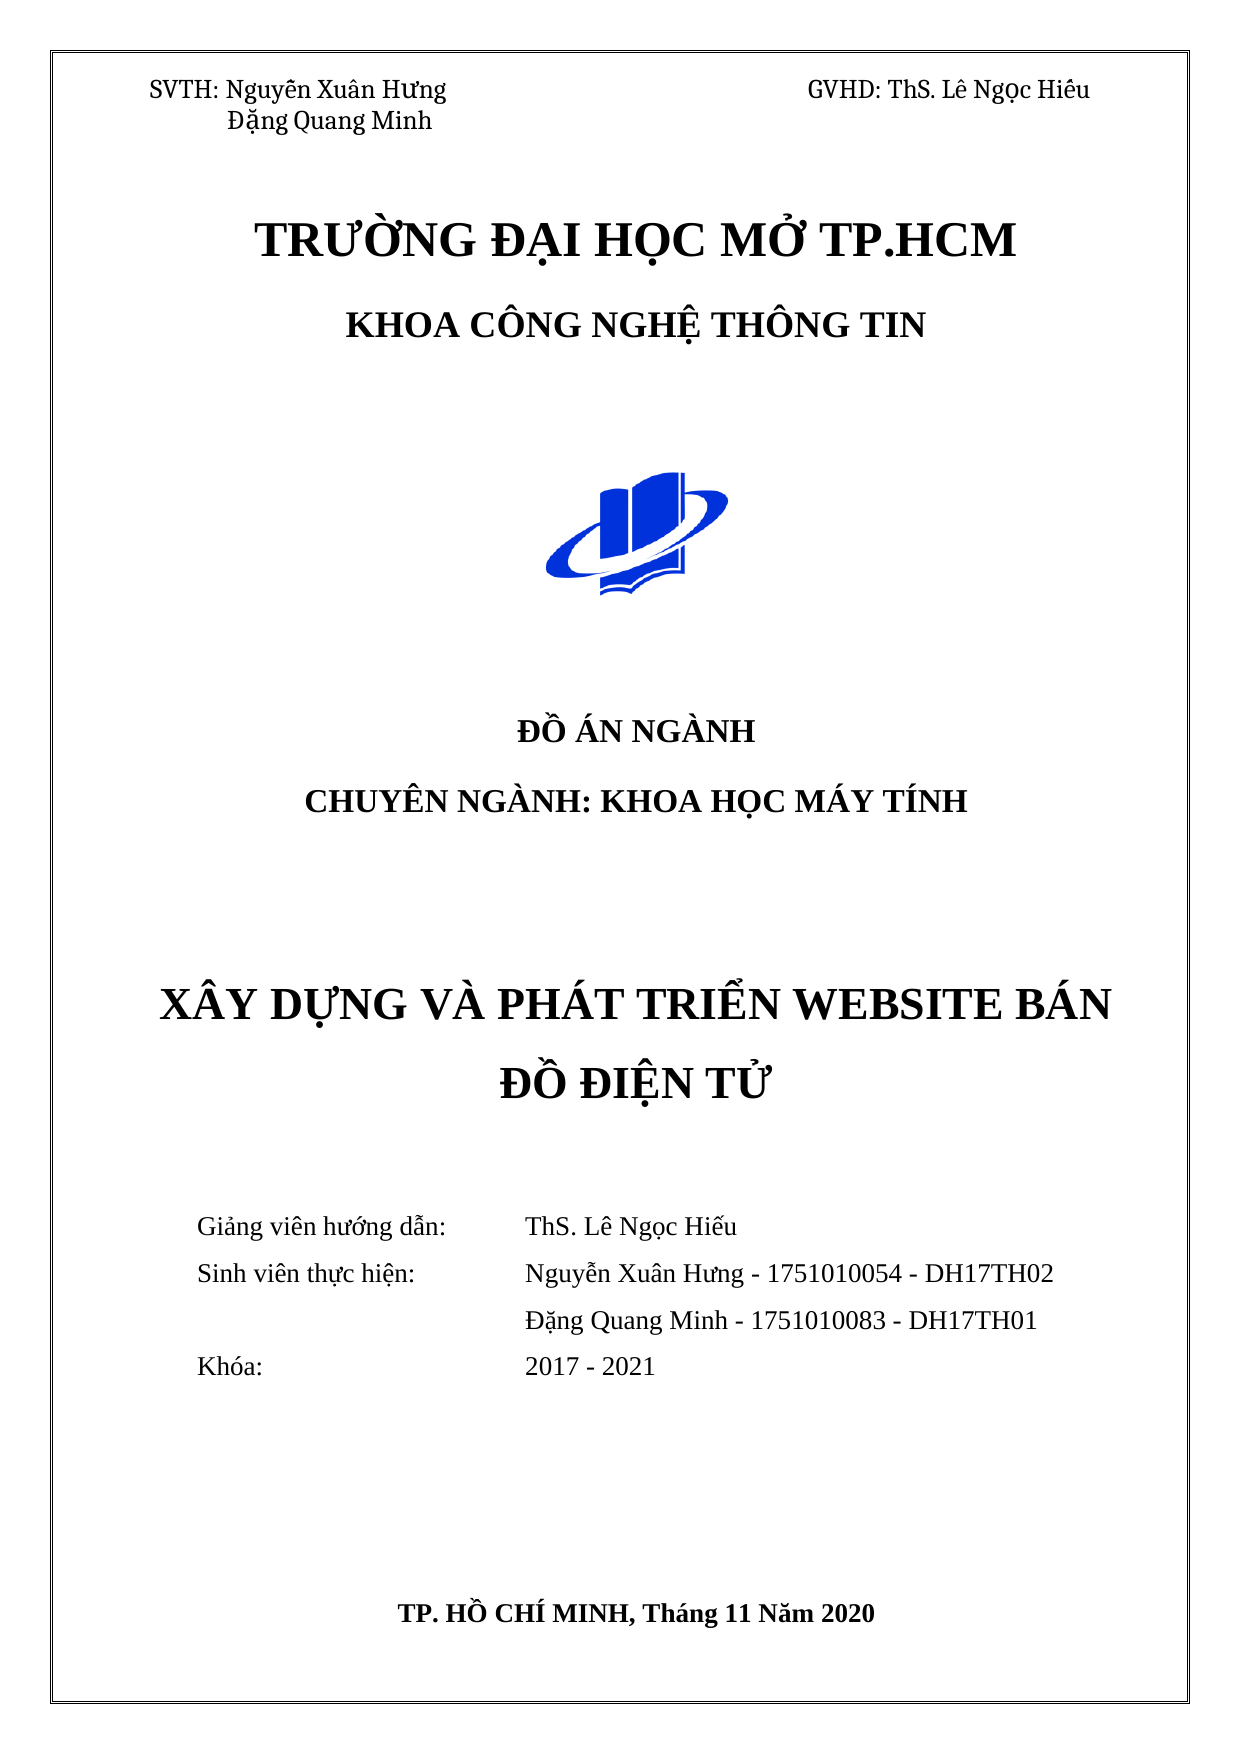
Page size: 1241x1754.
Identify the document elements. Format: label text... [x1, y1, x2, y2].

text ĐỒ ÁN NGÀNH [150, 711, 1122, 750]
text Giảng viên hướng dẫn: ThS. Lê Ngọc Hiếu Sinh viên thực hiện: Nguyễn Xuân Hưng - 1751010054 - DH17TH02 Đặng Quang Minh - 1751010083 - DH17TH01 Khóa: 2017 - 2021 [197, 1210, 1122, 1382]
text KHOA CÔNG NGHỆ THÔNG TIN [150, 302, 1122, 346]
text CHUYÊN NGÀNH: KHOA HỌC MÁY TÍNH [150, 781, 1122, 820]
text TRƯỜNG ĐẠI HỌC MỞ TP.HCM [150, 210, 1122, 267]
text XÂY DỰNG VÀ PHÁT TRIỂN WEBSITE BÁN ĐỒ ĐIỆN TỬ [150, 977, 1122, 1109]
picture [503, 436, 769, 621]
text TP. HỒ CHÍ MINH, Tháng 11 Năm 2020 [150, 1597, 1122, 1628]
